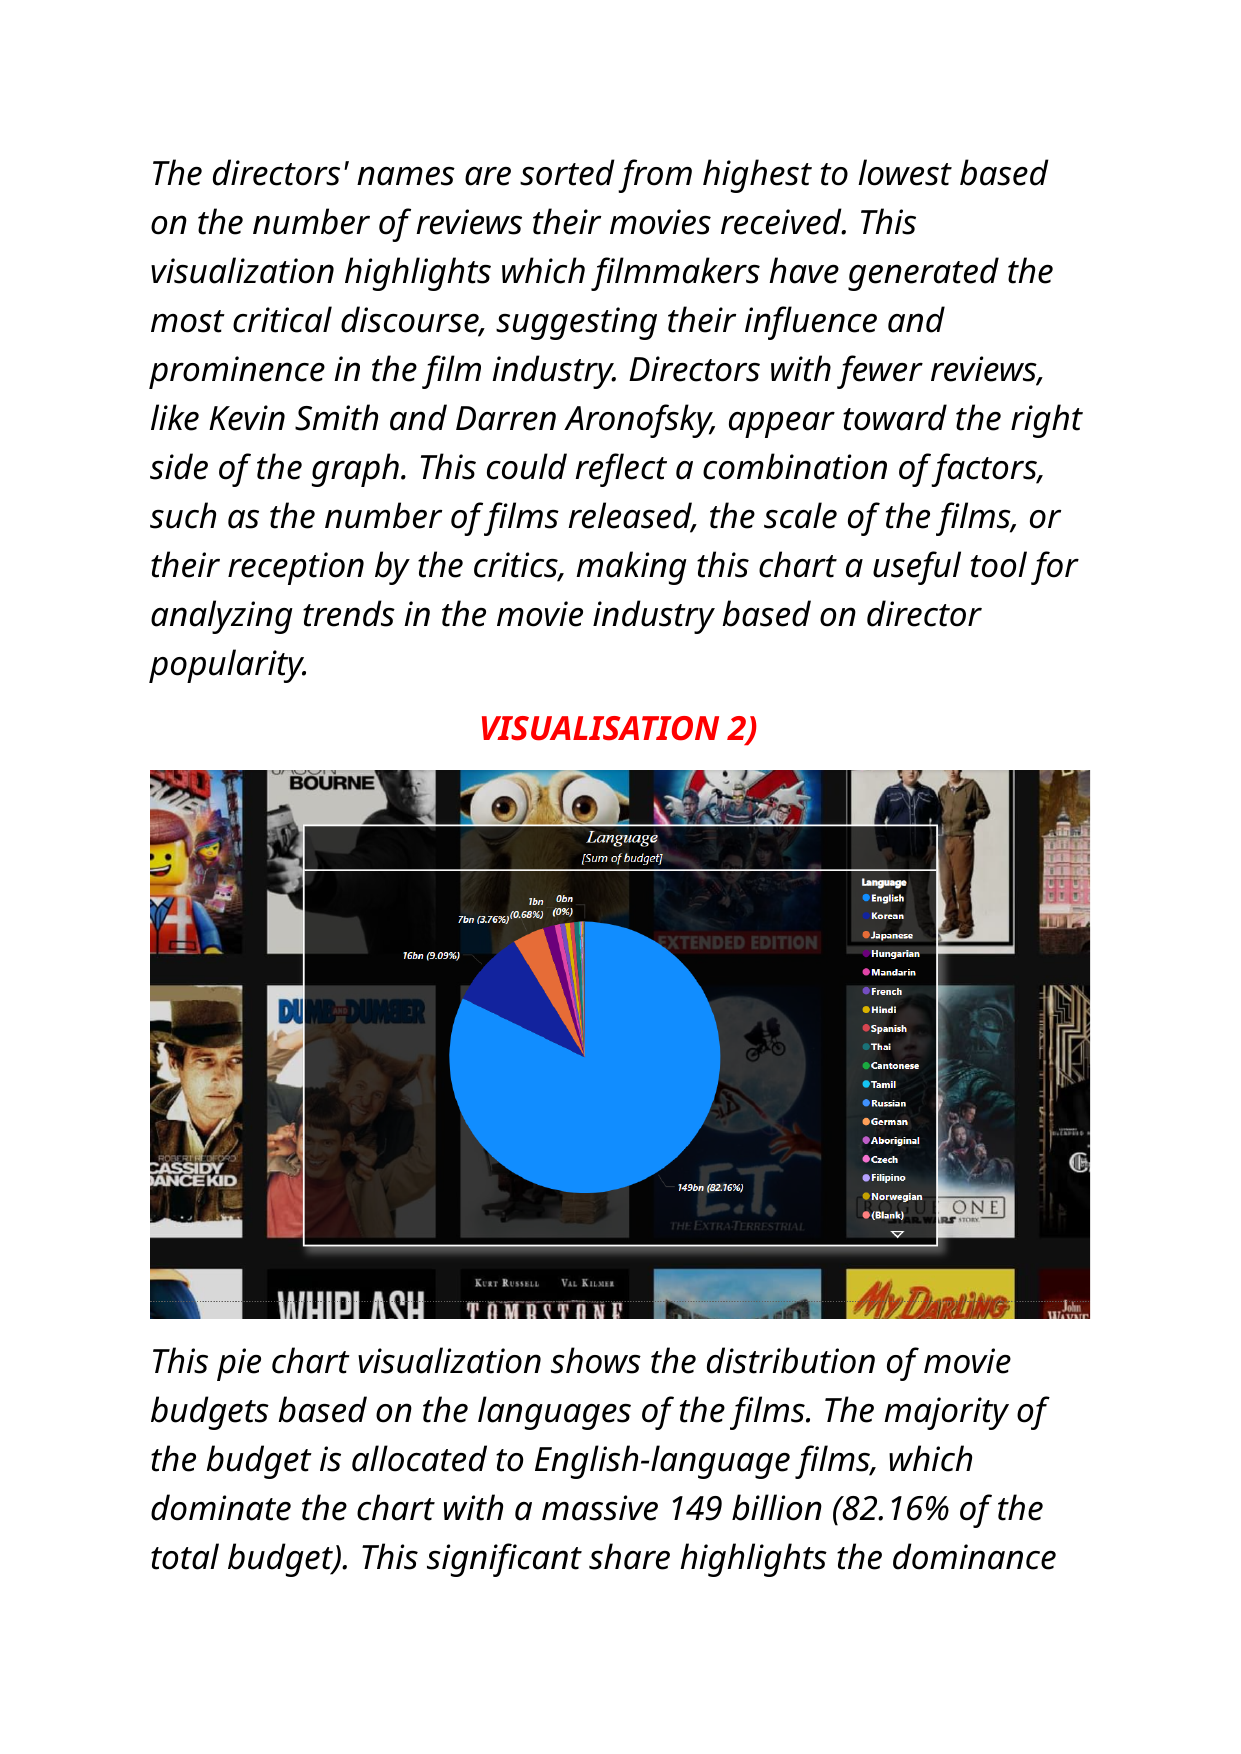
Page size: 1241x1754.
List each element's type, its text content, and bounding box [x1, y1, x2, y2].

text The directors' names are sorted from highest to lowest based on the number of reviews their movies received. This visualization highlights which filmmakers have generated the most critical discourse, suggesting their influence and prominence in the film industry. Directors with fewer reviews, like Kevin Smith and Darren Aronofsky, appear toward the right side of the graph. This could reflect a combination of factors, such as the number of films released, the scale of the films, or their reception by the critics, making this chart a useful tool for analyzing trends in the movie industry based on director popularity. [150, 150, 1090, 685]
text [150, 1338, 1090, 1579]
text VISUALISATION 2) [150, 705, 1090, 751]
picture [150, 770, 1091, 1319]
